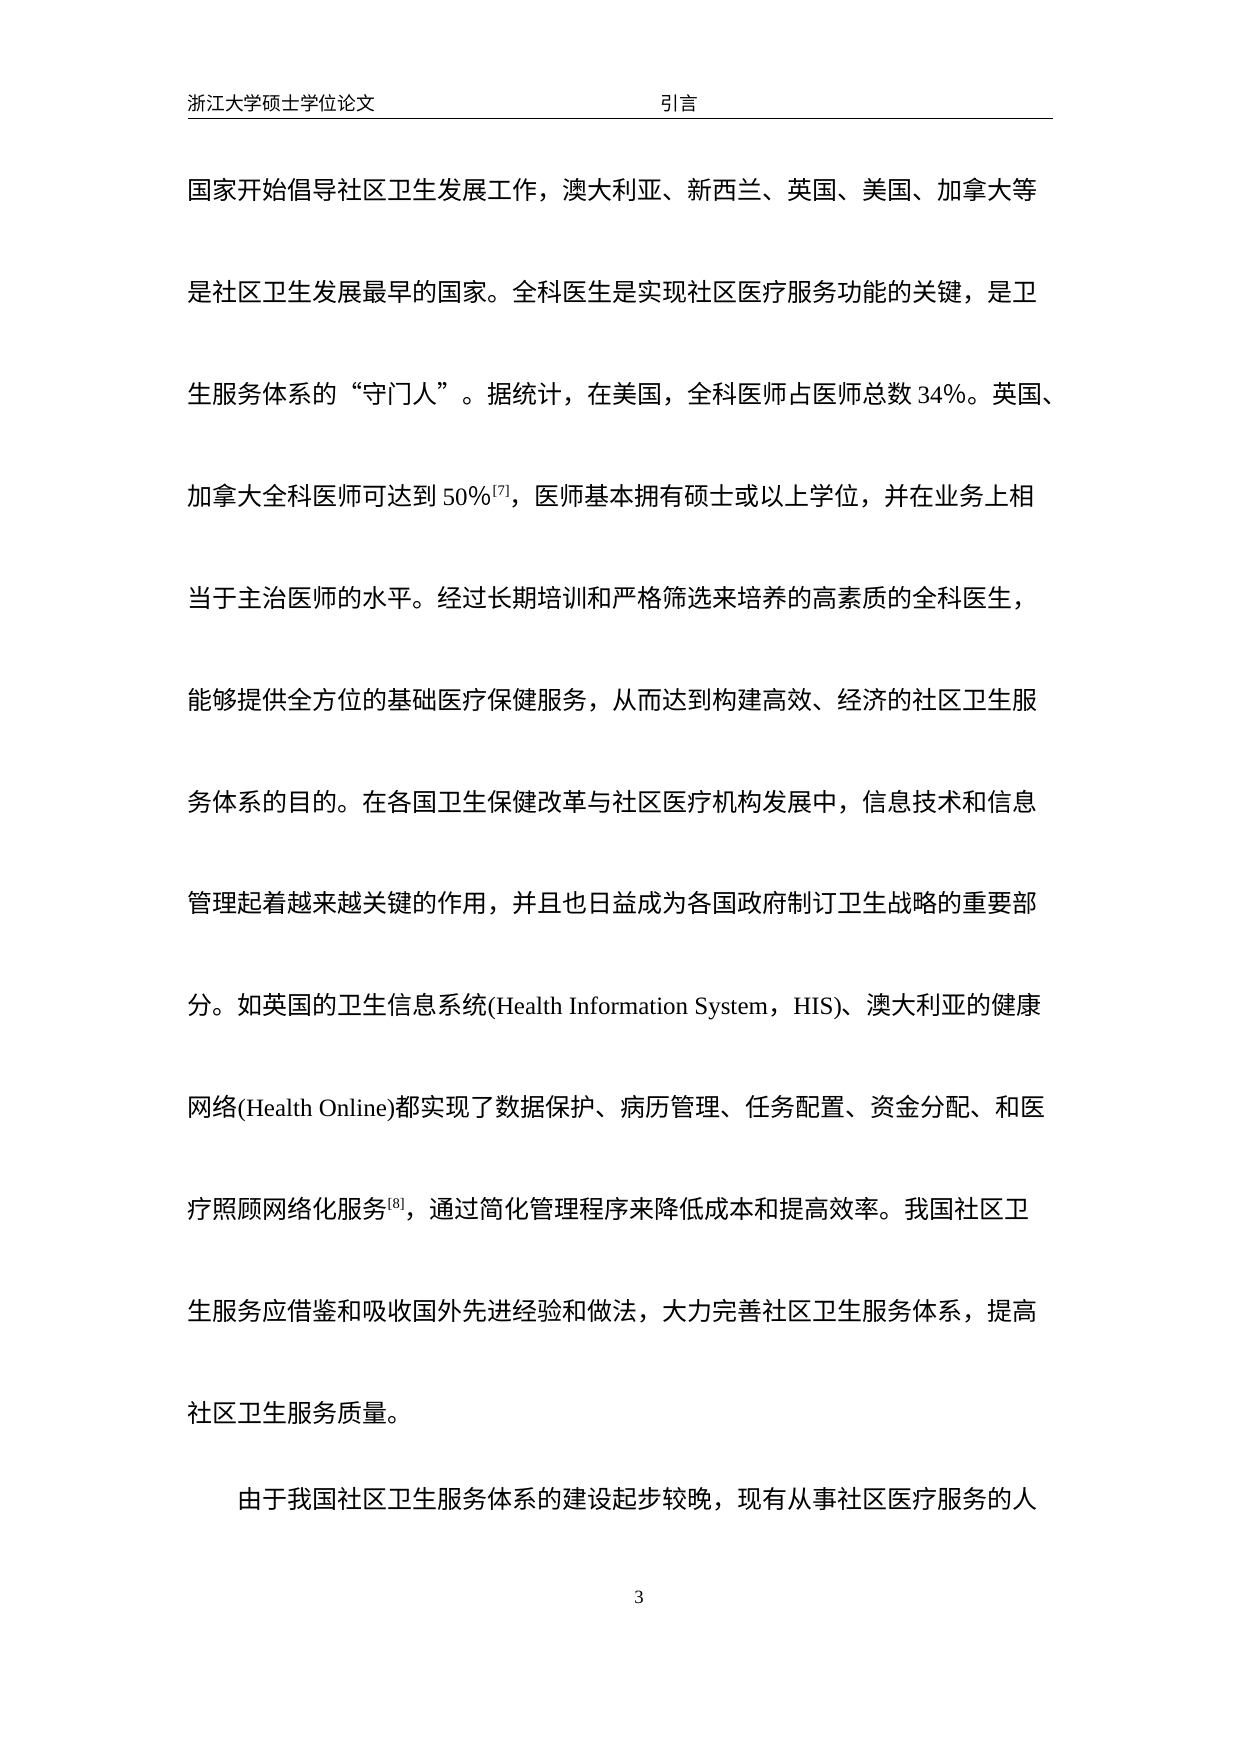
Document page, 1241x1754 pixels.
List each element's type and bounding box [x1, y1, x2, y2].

text [187, 1463, 1053, 1531]
text [187, 155, 1053, 1445]
